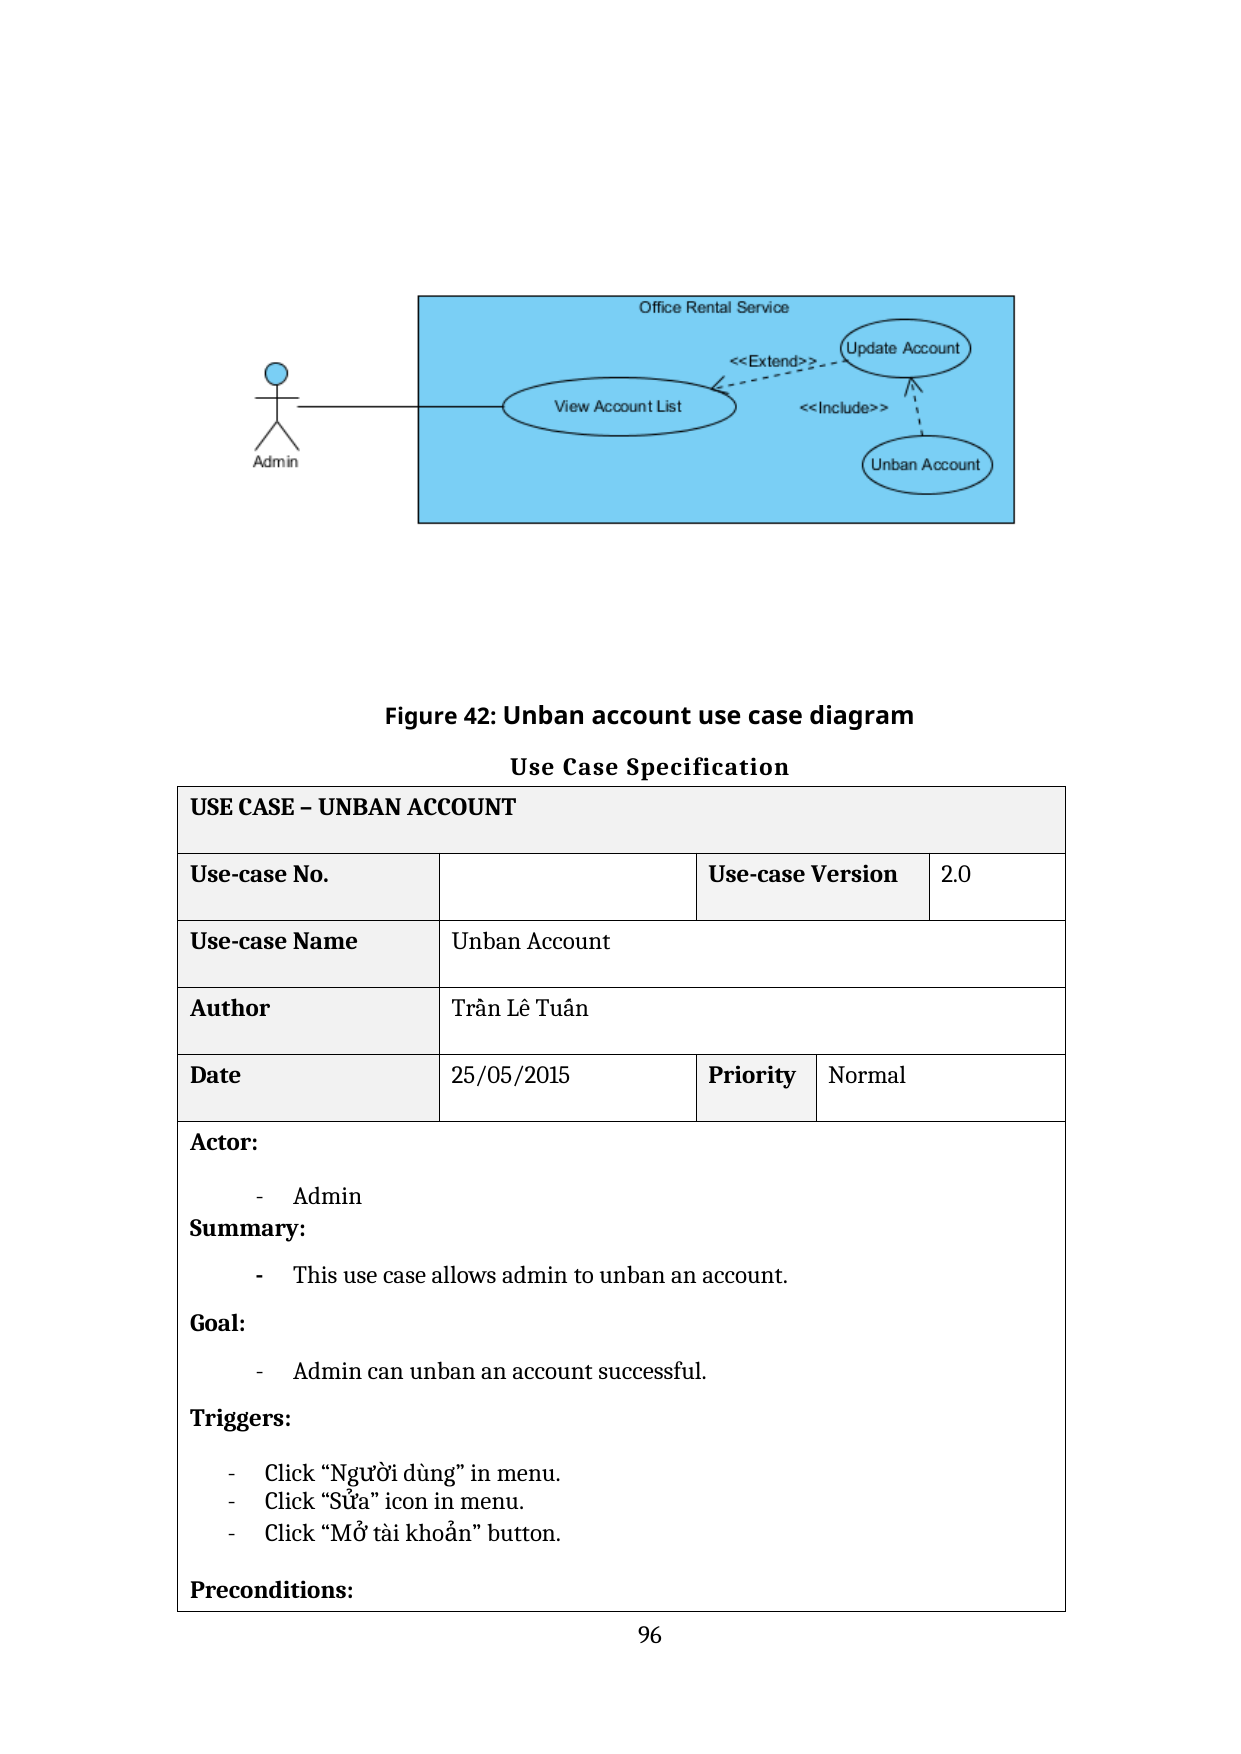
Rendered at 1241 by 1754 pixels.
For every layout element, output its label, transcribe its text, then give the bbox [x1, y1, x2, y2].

table_cell Priority [697, 1055, 816, 1121]
table_header USE CASE – UNBAN ACCOUNT [178, 787, 1065, 853]
table_cell 2.0 [930, 854, 1065, 920]
table_cell 25/05/2015 [440, 1055, 696, 1121]
subtitle Use Case Specification [177, 753, 1122, 781]
table_cell Unban Account [440, 921, 1065, 987]
table_cell Use-case Version [697, 854, 929, 920]
picture [179, 118, 1120, 677]
table_cell Date [178, 1055, 439, 1121]
table_cell Author [178, 988, 439, 1054]
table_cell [178, 1122, 1065, 1611]
table_cell Use-case No. [178, 854, 439, 920]
table_cell [440, 854, 696, 920]
table_cell Use-case Name [178, 921, 439, 987]
table_cell Normal [817, 1055, 1065, 1121]
table_cell Trần Lê Tuấn [440, 988, 1065, 1054]
